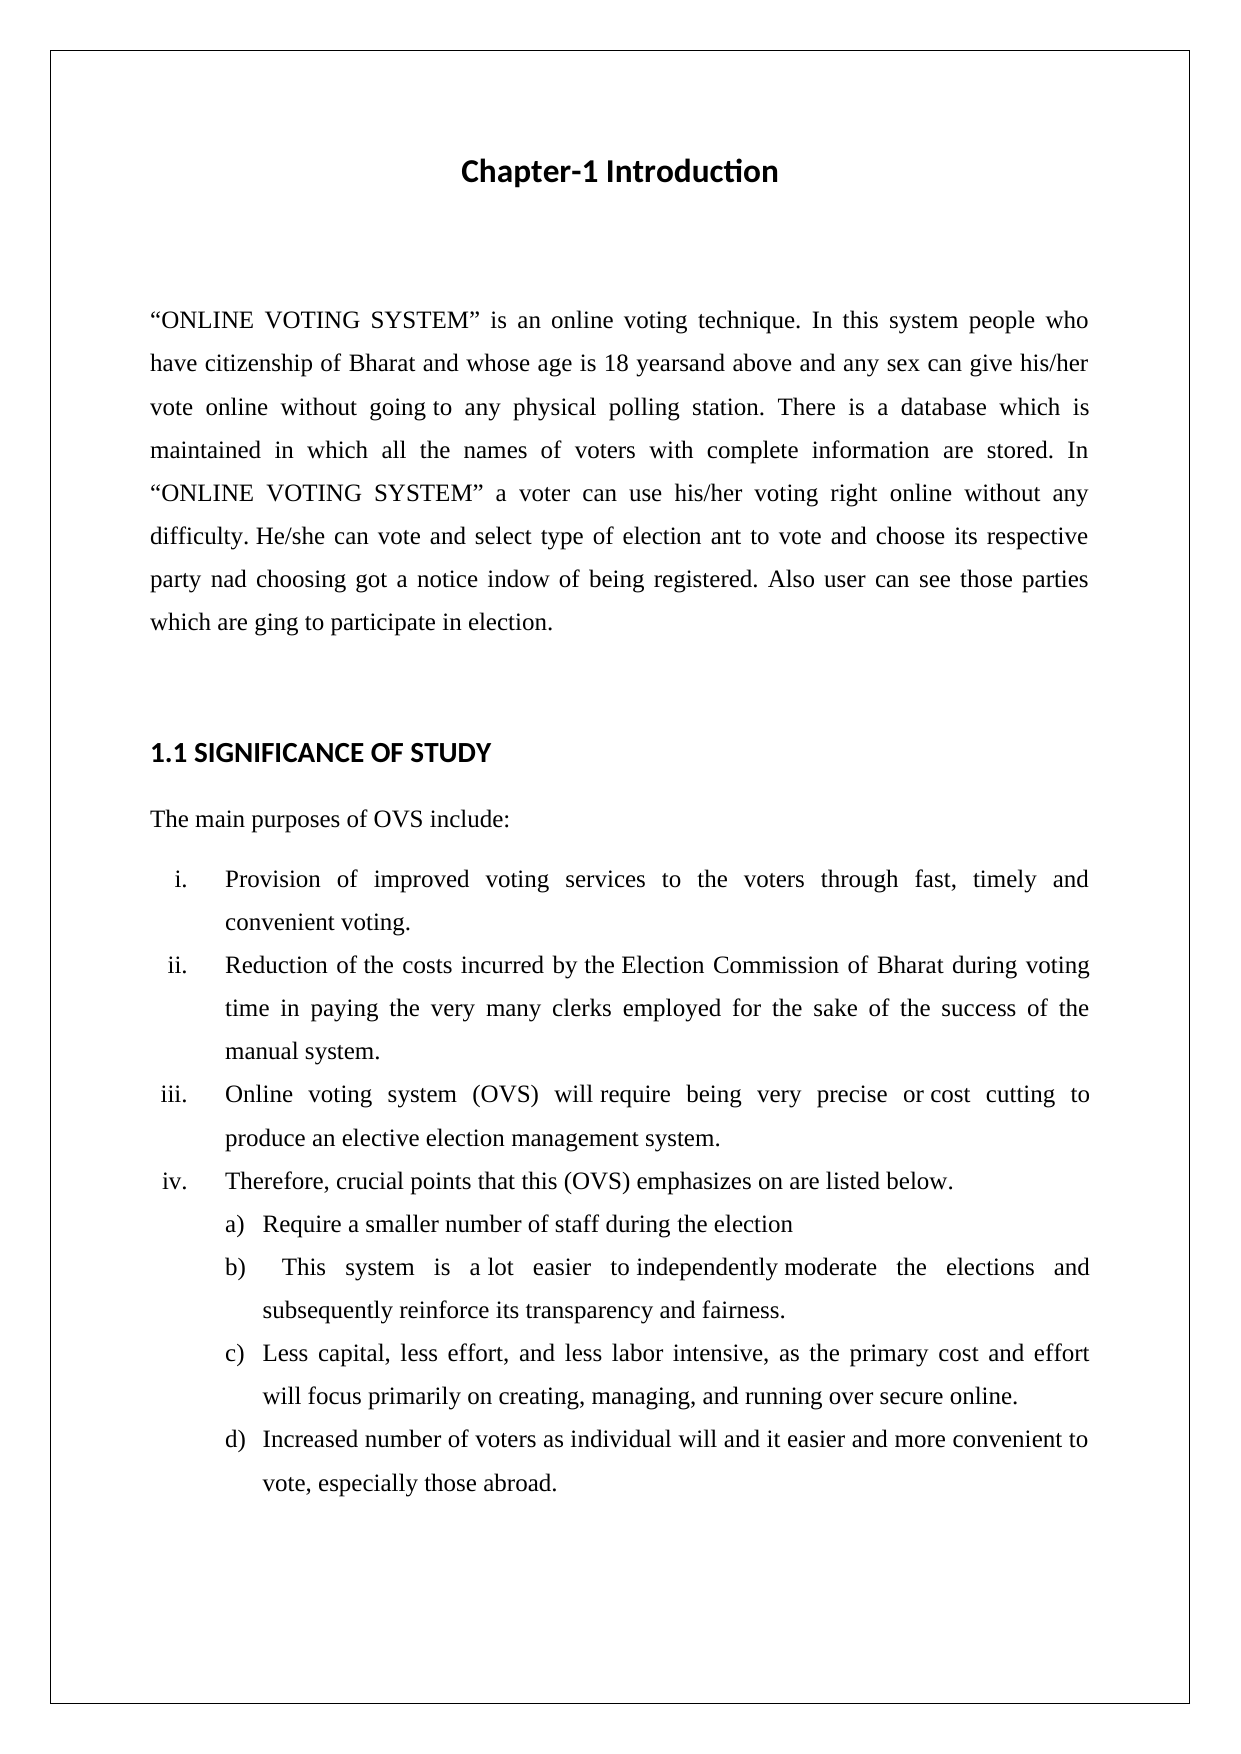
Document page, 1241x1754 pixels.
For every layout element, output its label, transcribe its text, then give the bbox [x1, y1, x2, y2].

text 1.1 SIGNIFICANCE OF STUDY [150, 734, 1090, 770]
list Provision of improved voting services to the voters through fast, timely and convenient voting. [187, 864, 1090, 936]
text Chapter-1 Introduction [150, 150, 1090, 191]
list Reduction of the costs incurred by the Election Commission of Bharat during voting time in paying the very many clerks employed for the sake of the success of the manual system. [187, 950, 1090, 1065]
list Require a smaller number of staff during the election [225, 1209, 1090, 1238]
list Increased number of voters as individual will and it easier and more convenient to vote, especially those abroad. [225, 1424, 1090, 1496]
text The main purposes of OVS include: [150, 804, 1090, 833]
list Less capital, less effort, and less labor intensive, as the primary cost and effort will focus primarily on creating, managing, and running over secure online. [225, 1338, 1090, 1410]
text “ONLINE VOTING SYSTEM” is an online voting technique. In this system people who have citizenship of Bharat and whose age is 18 yearsand above and any sex can give his/her vote online without going to any physical polling station. There is a database which is maintained in which all the names of voters with complete information are stored. In “ONLINE VOTING SYSTEM” a voter can use his/her voting right online without any difficulty. He/she can vote and select type of election ant to vote and choose its respective party nad choosing got a notice indow of being registered. Also user can see those parties which are ging to participate in election. [150, 305, 1090, 636]
list This system is a lot easier to independently moderate the elections and subsequently reinforce its transparency and fairness. [225, 1252, 1090, 1324]
list Online voting system (OVS) will require being very precise or cost cutting to produce an elective election management system. [187, 1079, 1090, 1151]
list Therefore, crucial points that this (OVS) emphasizes on are listed below. [187, 1166, 1090, 1194]
